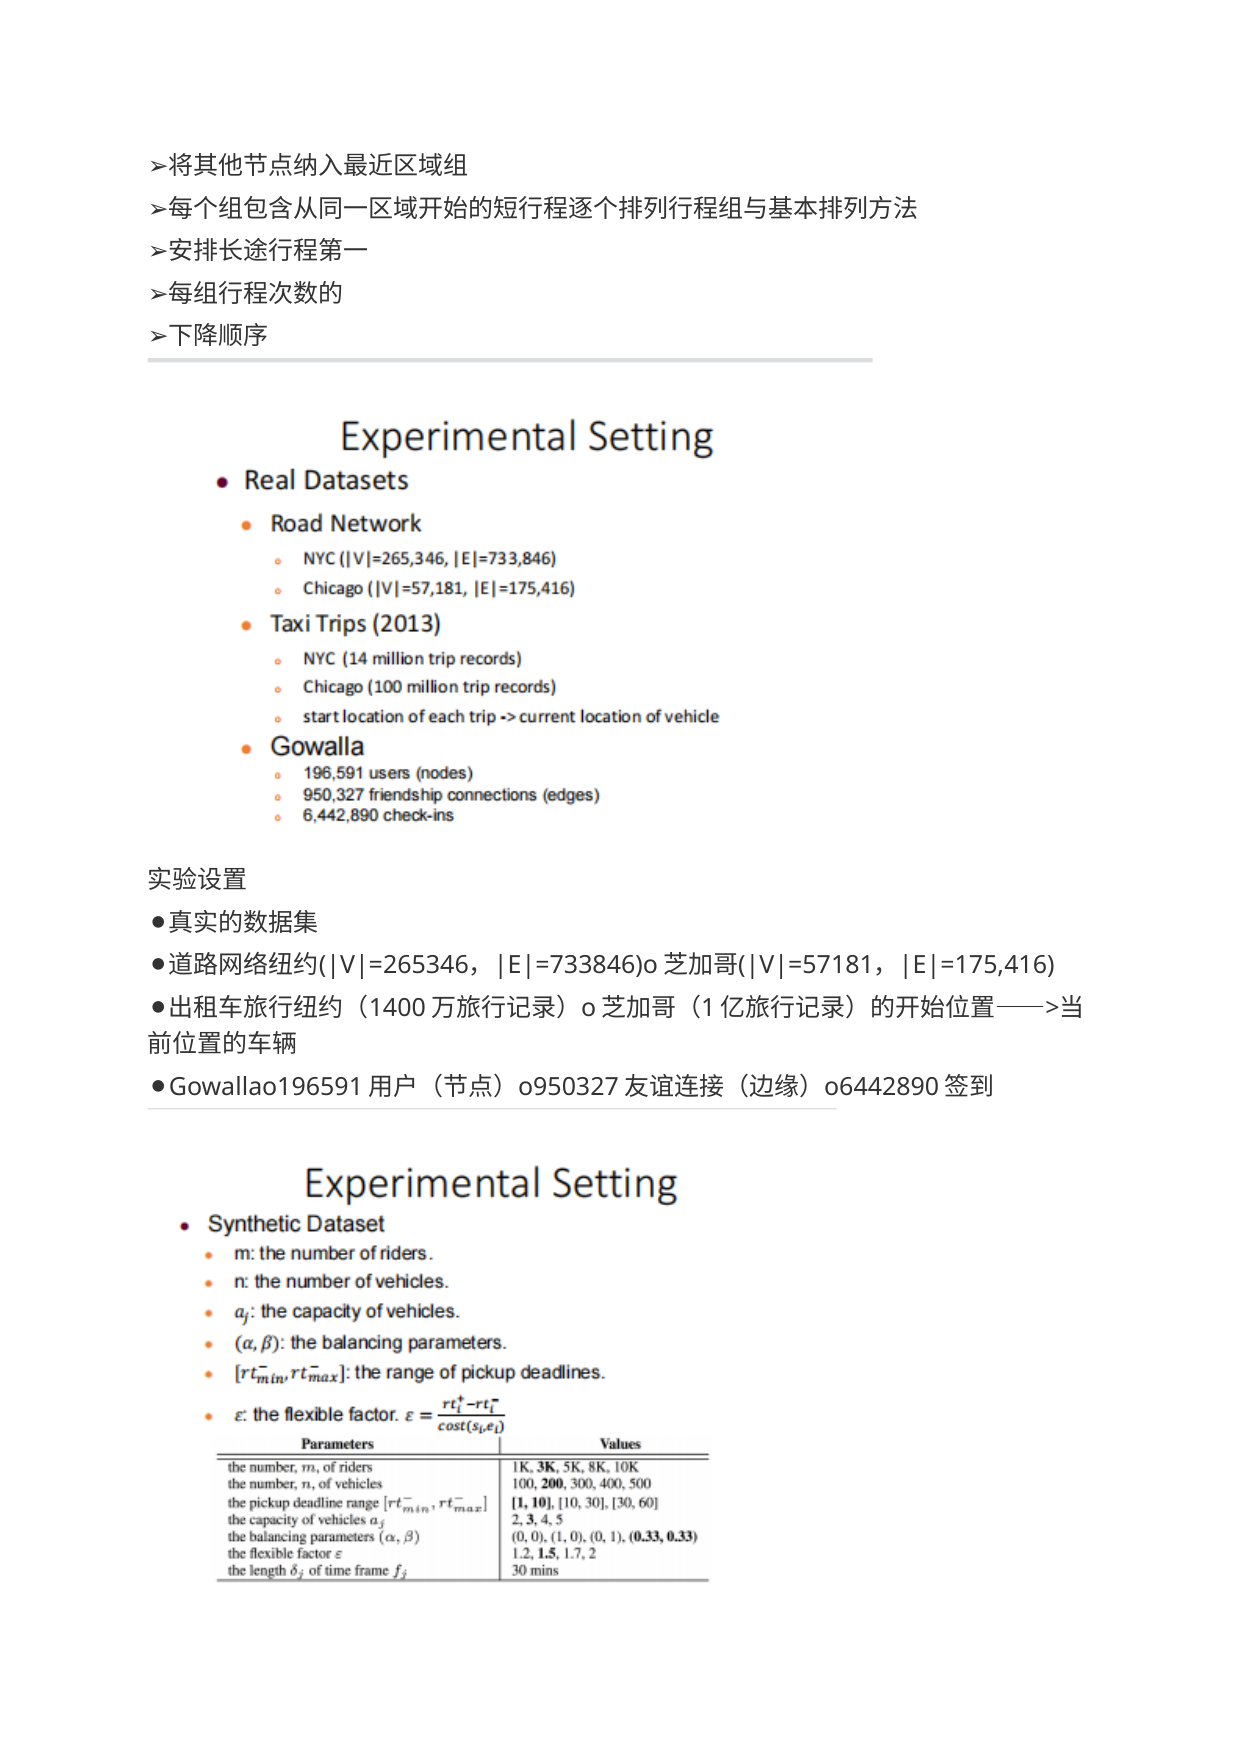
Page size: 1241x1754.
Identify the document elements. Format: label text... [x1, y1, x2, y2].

text ➢安排长途行程第一 [148, 231, 1093, 267]
text ➢每组行程次数的 [148, 273, 1093, 309]
text ⚫道路网络纽约(|V|=265346，|E|=733846)o芝加哥(|V|=57181，|E|=175,416) [148, 945, 1093, 981]
text ⚫真实的数据集 [148, 902, 1093, 938]
text ⚫Gowallao196591用户（节点）o950327友谊连接（边缘）o6442890签到 [148, 1066, 1093, 1102]
picture [147, 1108, 837, 1587]
picture [147, 358, 873, 854]
text ⚫出租车旅行纽约（1400万旅行记录）o芝加哥（1亿旅行记录）的开始位置——>当前位置的车辆 [148, 987, 1093, 1060]
text ➢每个组包含从同一区域开始的短行程逐个排列行程组与基本排列方法 [148, 188, 1093, 224]
text ➢将其他节点纳入最近区域组 [148, 146, 1093, 182]
text 实验设置 [148, 860, 1093, 896]
text ➢下降顺序 [148, 316, 1093, 352]
